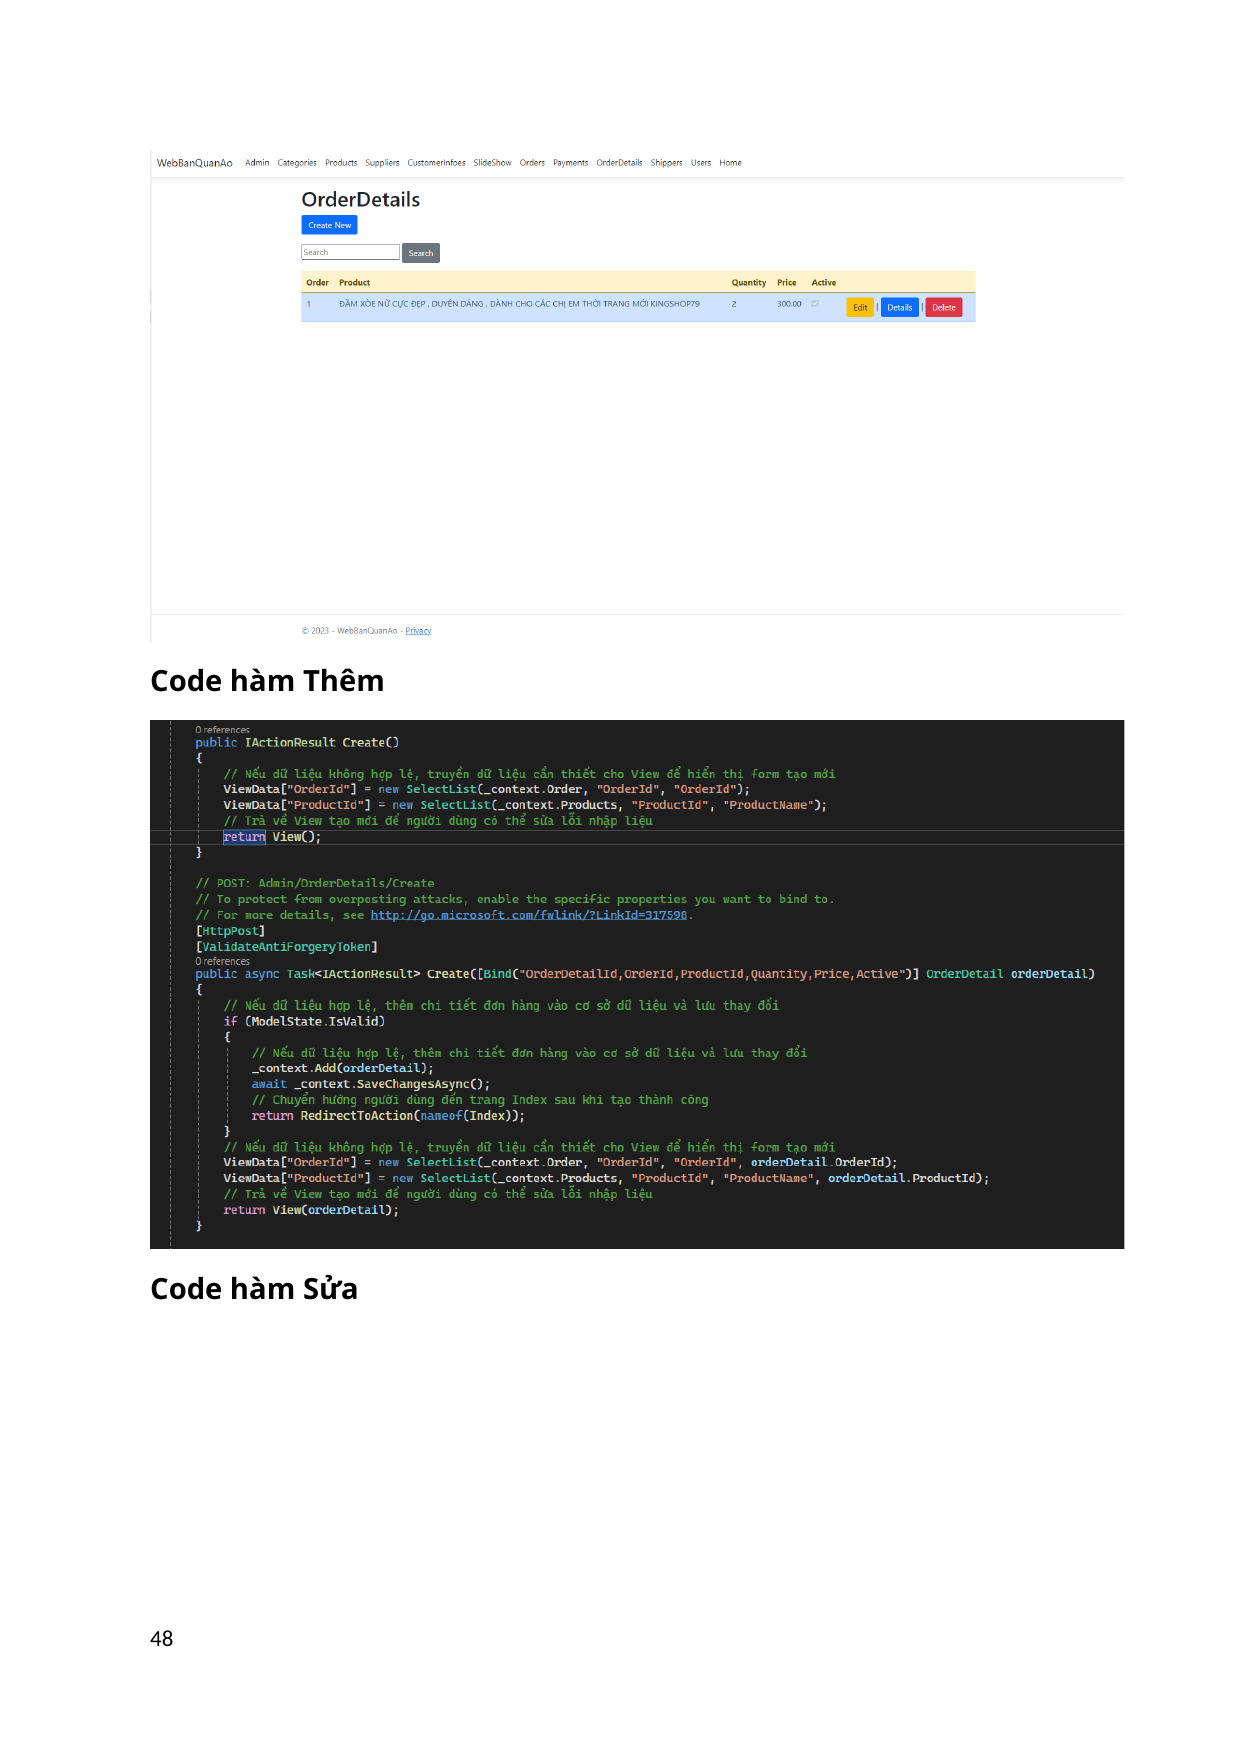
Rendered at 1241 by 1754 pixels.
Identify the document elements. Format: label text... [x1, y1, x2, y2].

text Code hàm Thêm [150, 661, 1090, 700]
picture [150, 720, 1125, 1249]
picture [150, 150, 1125, 642]
text Code hàm Sửa [150, 1268, 1090, 1308]
